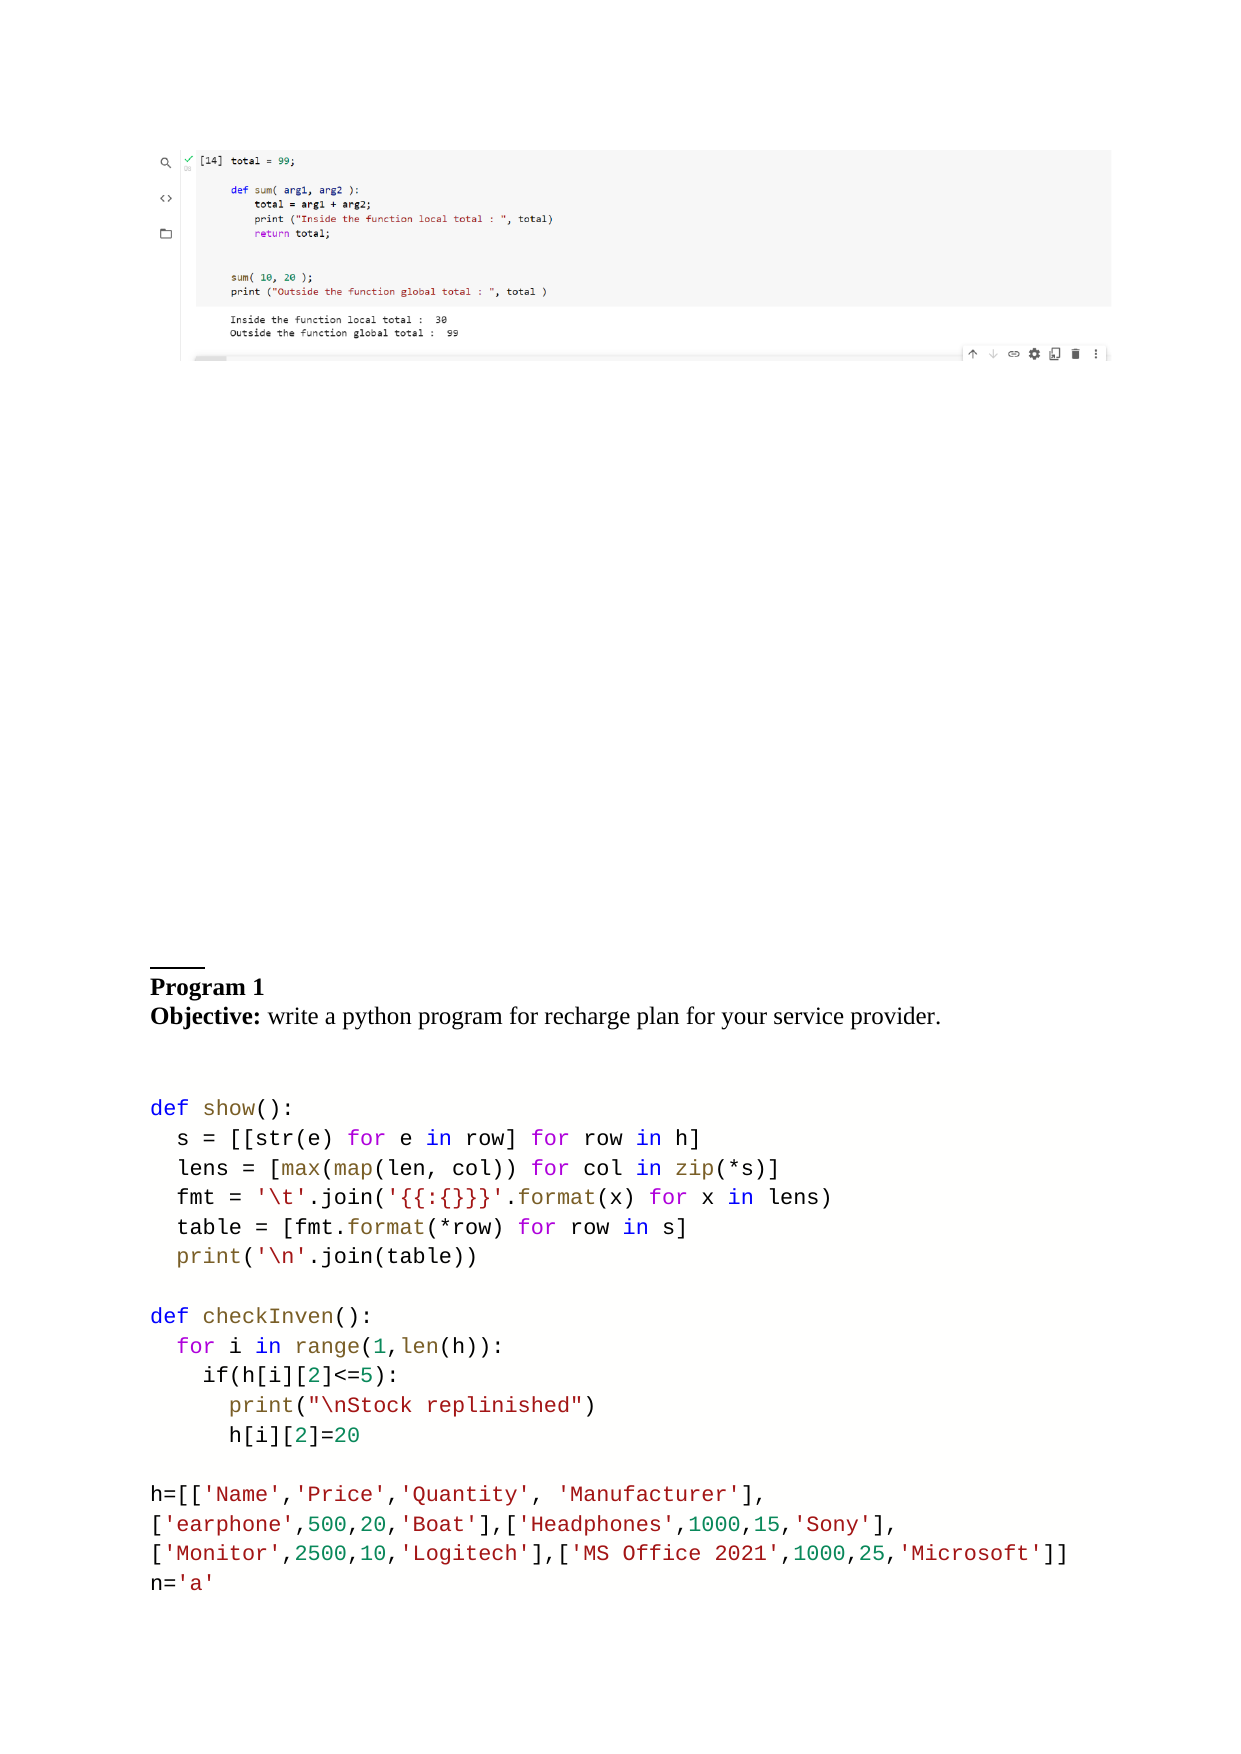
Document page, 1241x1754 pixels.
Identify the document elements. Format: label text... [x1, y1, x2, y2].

text for i in range(1,len(h)): [150, 1330, 1090, 1359]
text table = [fmt.format(*row) for row in s] [150, 1211, 1090, 1241]
text n='a' [150, 1567, 1090, 1597]
text Objective: write a python program for recharge plan for your service provider. [150, 1001, 1090, 1030]
text lens = [max(map(len, col)) for col in zip(*s)] [150, 1152, 1090, 1181]
text def checkInven(): [150, 1300, 1090, 1330]
text print("\nStock replinished") [150, 1389, 1090, 1419]
text Program 1 [150, 972, 1090, 1001]
text h=[['Name','Price','Quantity', 'Manufacturer'],['earphone',500,20,'Boat'],['Headphones',1000,15,'Sony'],['Monitor',2500,10,'Logitech'],['MS Office 2021',1000,25,'Microsoft']] [150, 1478, 1090, 1567]
picture [150, 150, 1112, 361]
text def show(): [150, 1092, 1090, 1122]
text if(h[i][2]<=5): [150, 1359, 1090, 1389]
text h[i][2]=20 [150, 1419, 1090, 1449]
text fmt = '\t'.join('{{:{}}}'.format(x) for x in lens) [150, 1181, 1090, 1211]
text s = [[str(e) for e in row] for row in h] [150, 1122, 1090, 1152]
text print('\n'.join(table)) [150, 1241, 1090, 1271]
